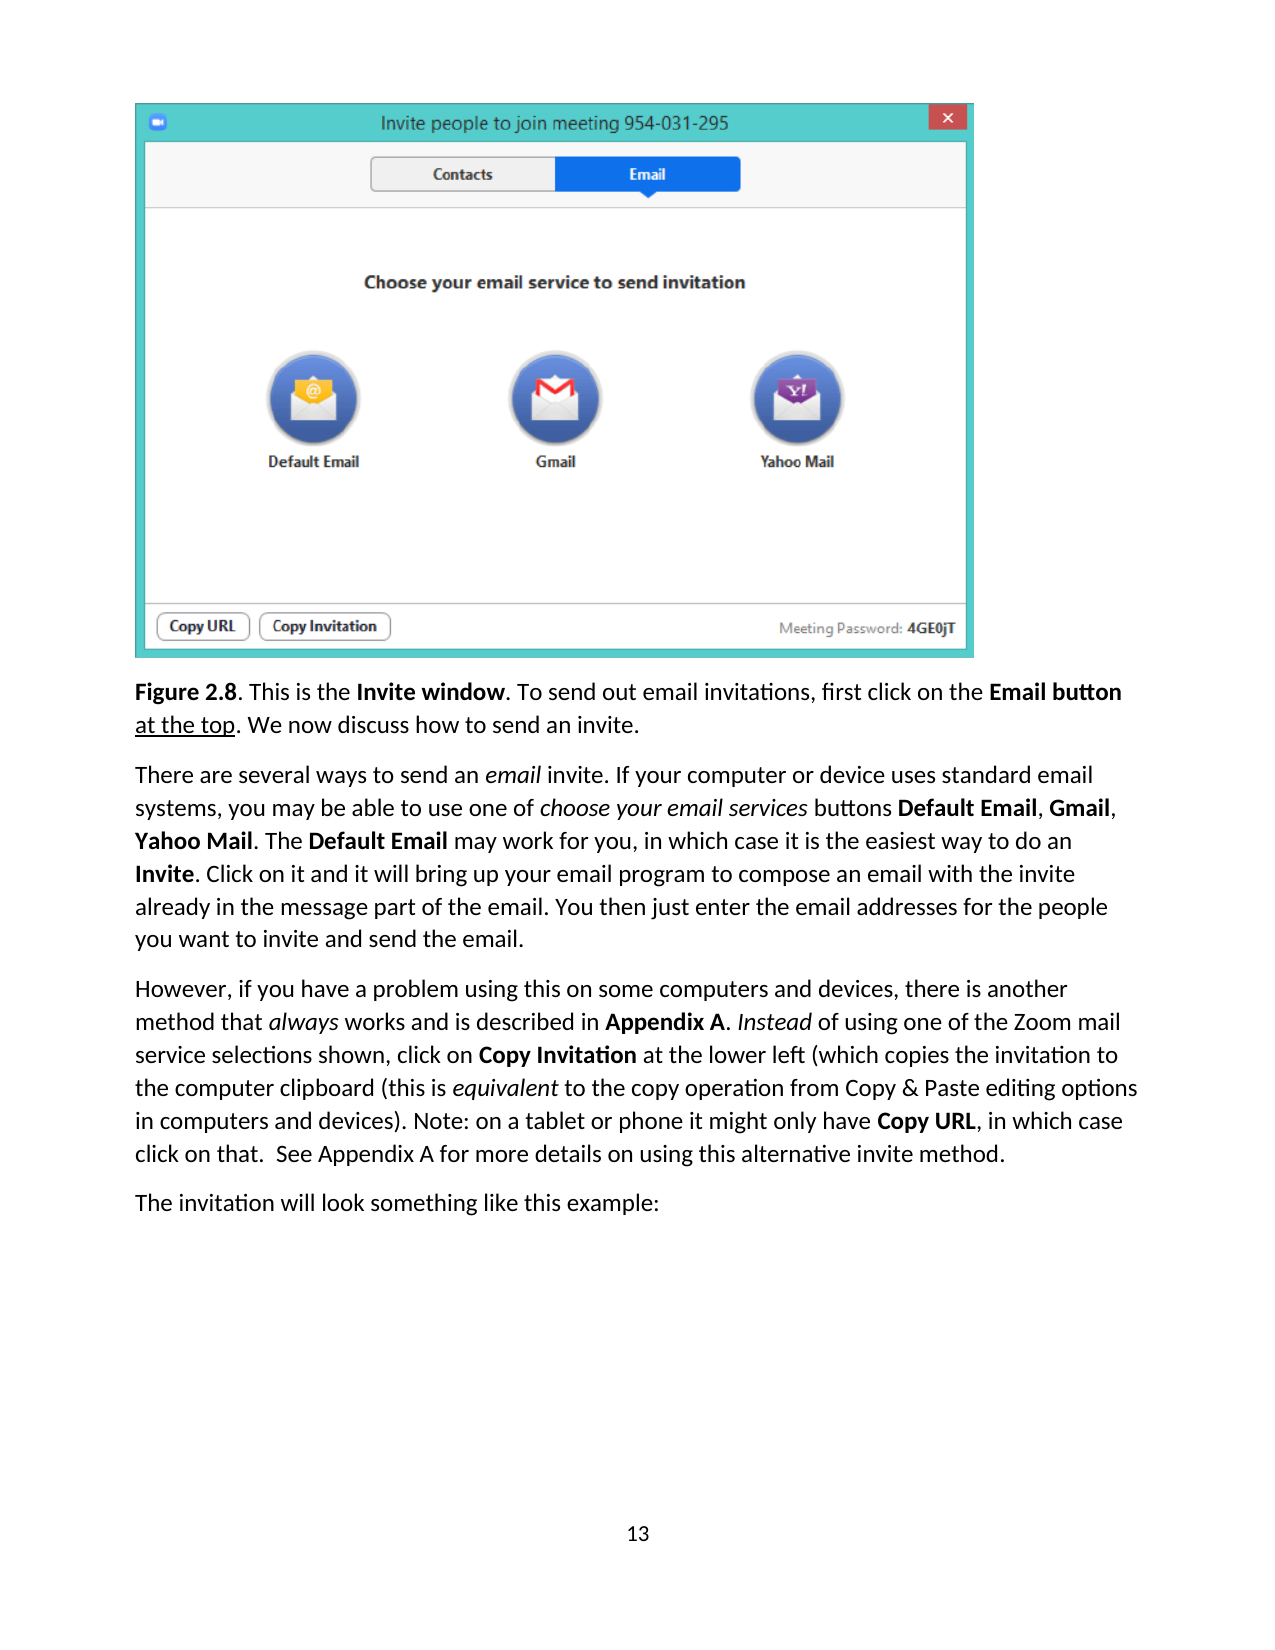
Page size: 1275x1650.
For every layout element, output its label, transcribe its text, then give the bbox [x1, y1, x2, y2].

text However, if you have a problem using this on some computers and devices, there is another method that always works and is described in Appendix A. Instead of using one of the Zoom mail service selections shown, click on Copy Invitation at the lower left (which copies the invitation to the computer clipboard (this is equivalent to the copy operation from Copy & Paste editing options in computers and devices). Note: on a tablet or phone it might only have Copy URL, in which case click on that. See Appendix A for more details on using this alternative invite method. [135, 973, 1140, 1168]
text The invitation will look something like this example: [135, 1187, 1140, 1218]
text There are several ways to send an email invite. If your computer or device uses standard email systems, you may be able to use one of choose your email services buttons Default Email, Gmail, Yahoo Mail. The Default Email may work for you, in which case it is the easiest way to do an Invite. Click on it and it will bring up your email program to compose an email with the invite already in the message part of the email. You then just enter the email addresses for the people you want to invite and send the email. [135, 759, 1140, 954]
text Figure 2.8. This is the Invite window. To send out email invitations, first click on the Email button at the top. We now discuss how to send an invite. [135, 677, 1140, 740]
